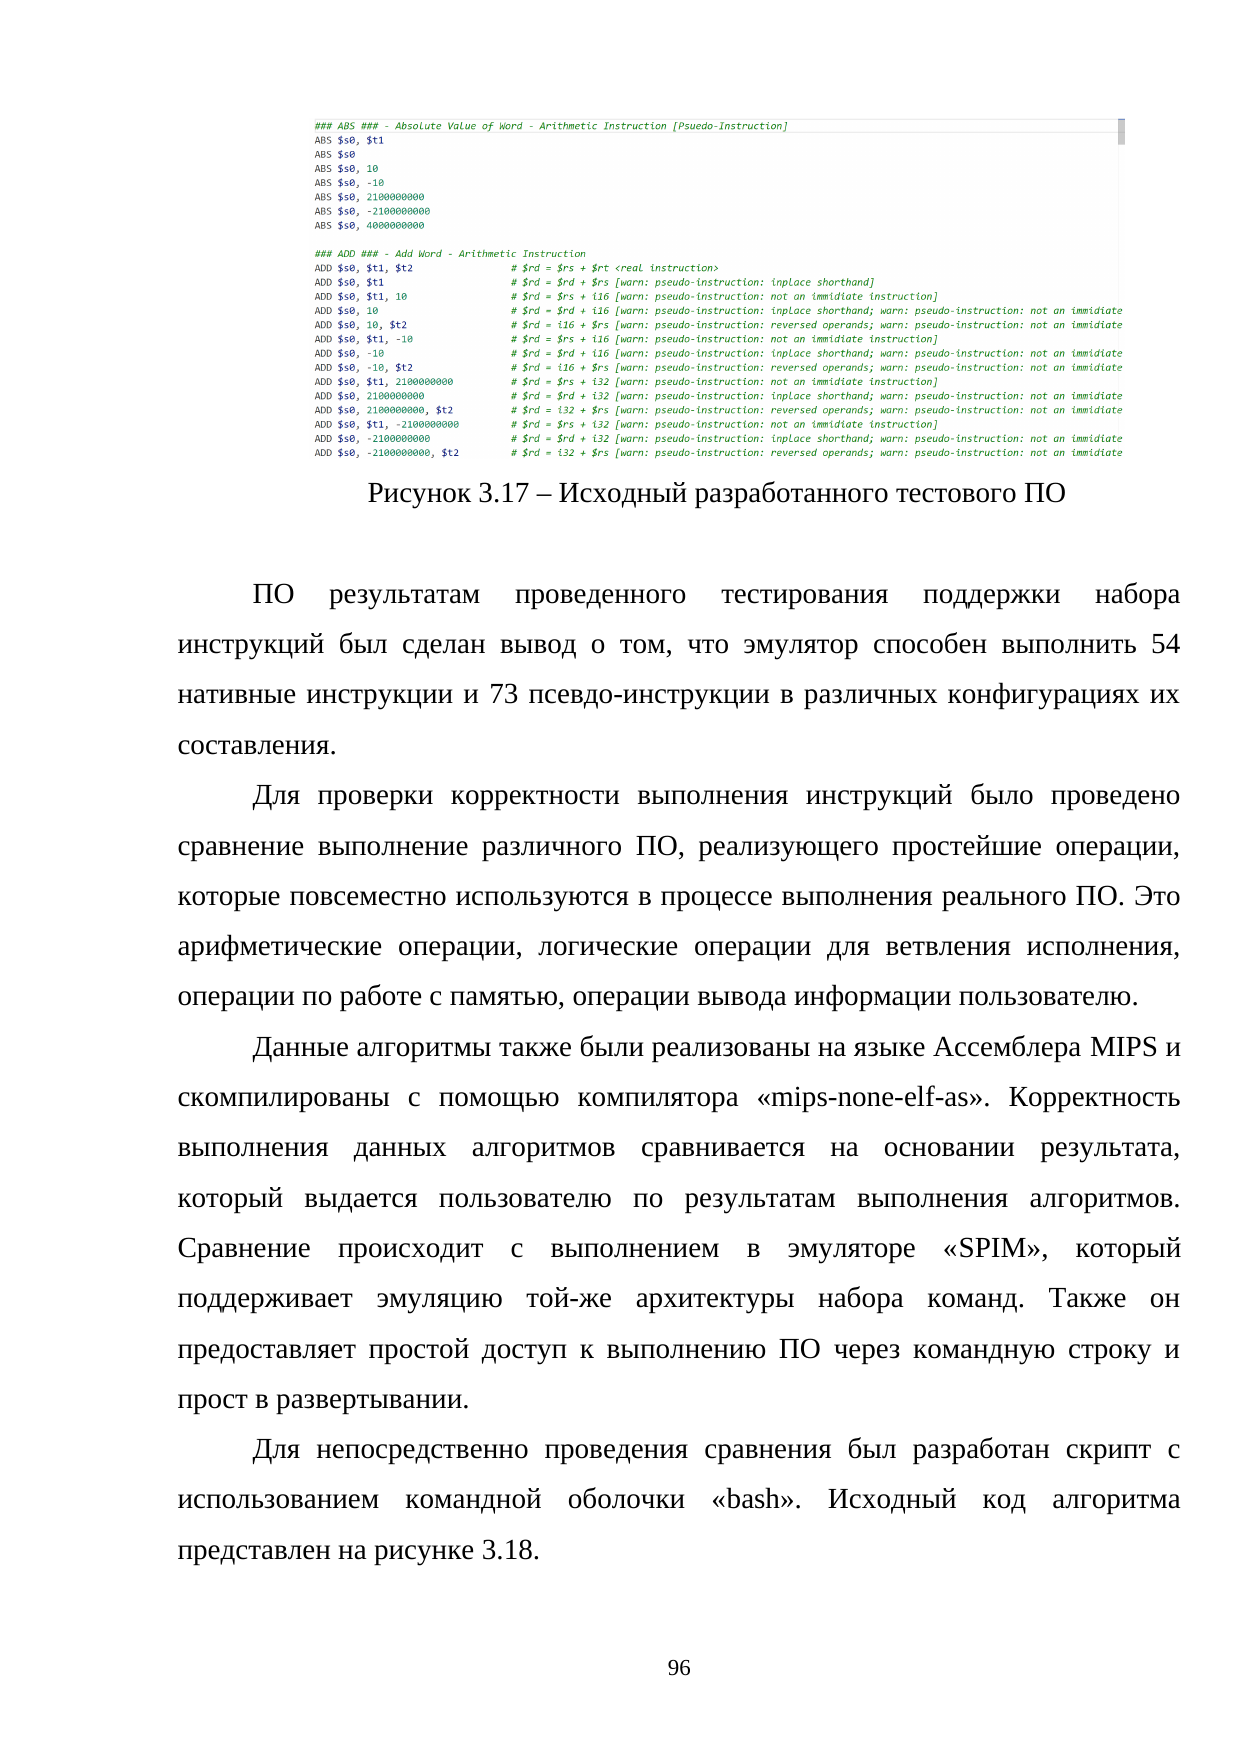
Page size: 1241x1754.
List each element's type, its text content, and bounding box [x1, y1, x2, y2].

text Рисунок 3.17 – Исходный разработанного тестового ПО [177, 475, 1181, 509]
text Для непосредственно проведения сравнения был разработан скрипт с использованием командной оболочки «bash». Исходный код алгоритма представлен на рисунке 3.18. [177, 1431, 1181, 1566]
text Для проверки корректности выполнения инструкций было проведено сравнение выполнение различного ПО, реализующего простейшие операции, которые повсеместно используются в процессе выполнения реального ПО. Это арифметические операции, логические операции для ветвления исполнения, операции по работе с памятью, операции вывода информации пользователю. [177, 777, 1181, 1012]
picture [308, 118, 1125, 459]
text ПО результатам проведенного тестирования поддержки набора инструкций был сделан вывод о том, что эмулятор способен выполнить 54 нативные инструкции и 73 псевдо-инструкции в различных конфигурациях их составления. [177, 576, 1181, 761]
text Данные алгоритмы также были реализованы на языке Ассемблера MIPS и скомпилированы с помощью компилятора «mips-none-elf-as». Корректность выполнения данных алгоритмов сравнивается на основании результата, который выдается пользователю по результатам выполнения алгоритмов. Сравнение происходит с выполнением в эмуляторе «SPIM», который поддерживает эмуляцию той-же архитектуры набора команд. Также он предоставляет простой доступ к выполнению ПО через командную строку и прост в развертывании. [177, 1029, 1181, 1414]
